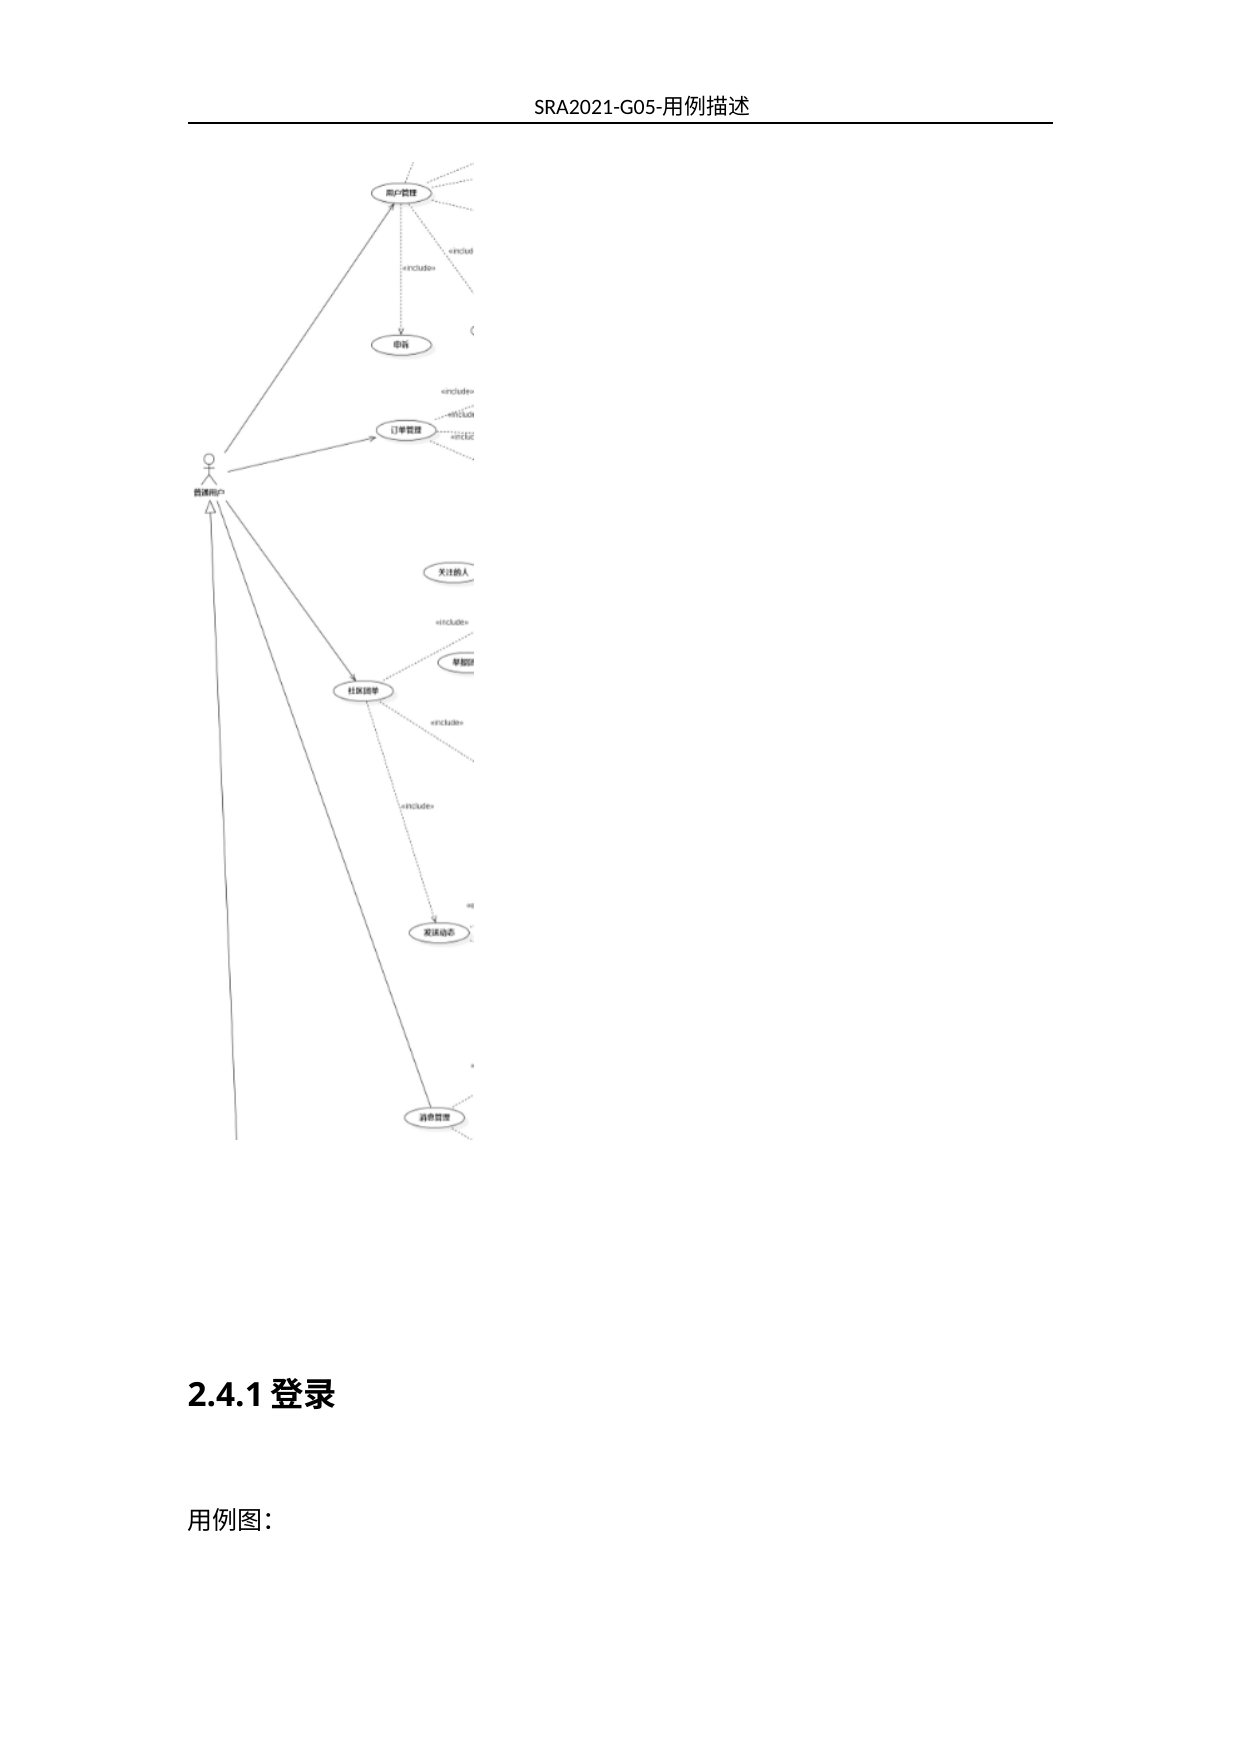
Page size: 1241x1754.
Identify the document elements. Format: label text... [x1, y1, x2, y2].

subtitle 2.4.1登录 [187, 1359, 1053, 1424]
text 用例图： [187, 1486, 1053, 1551]
picture [187, 162, 474, 1140]
